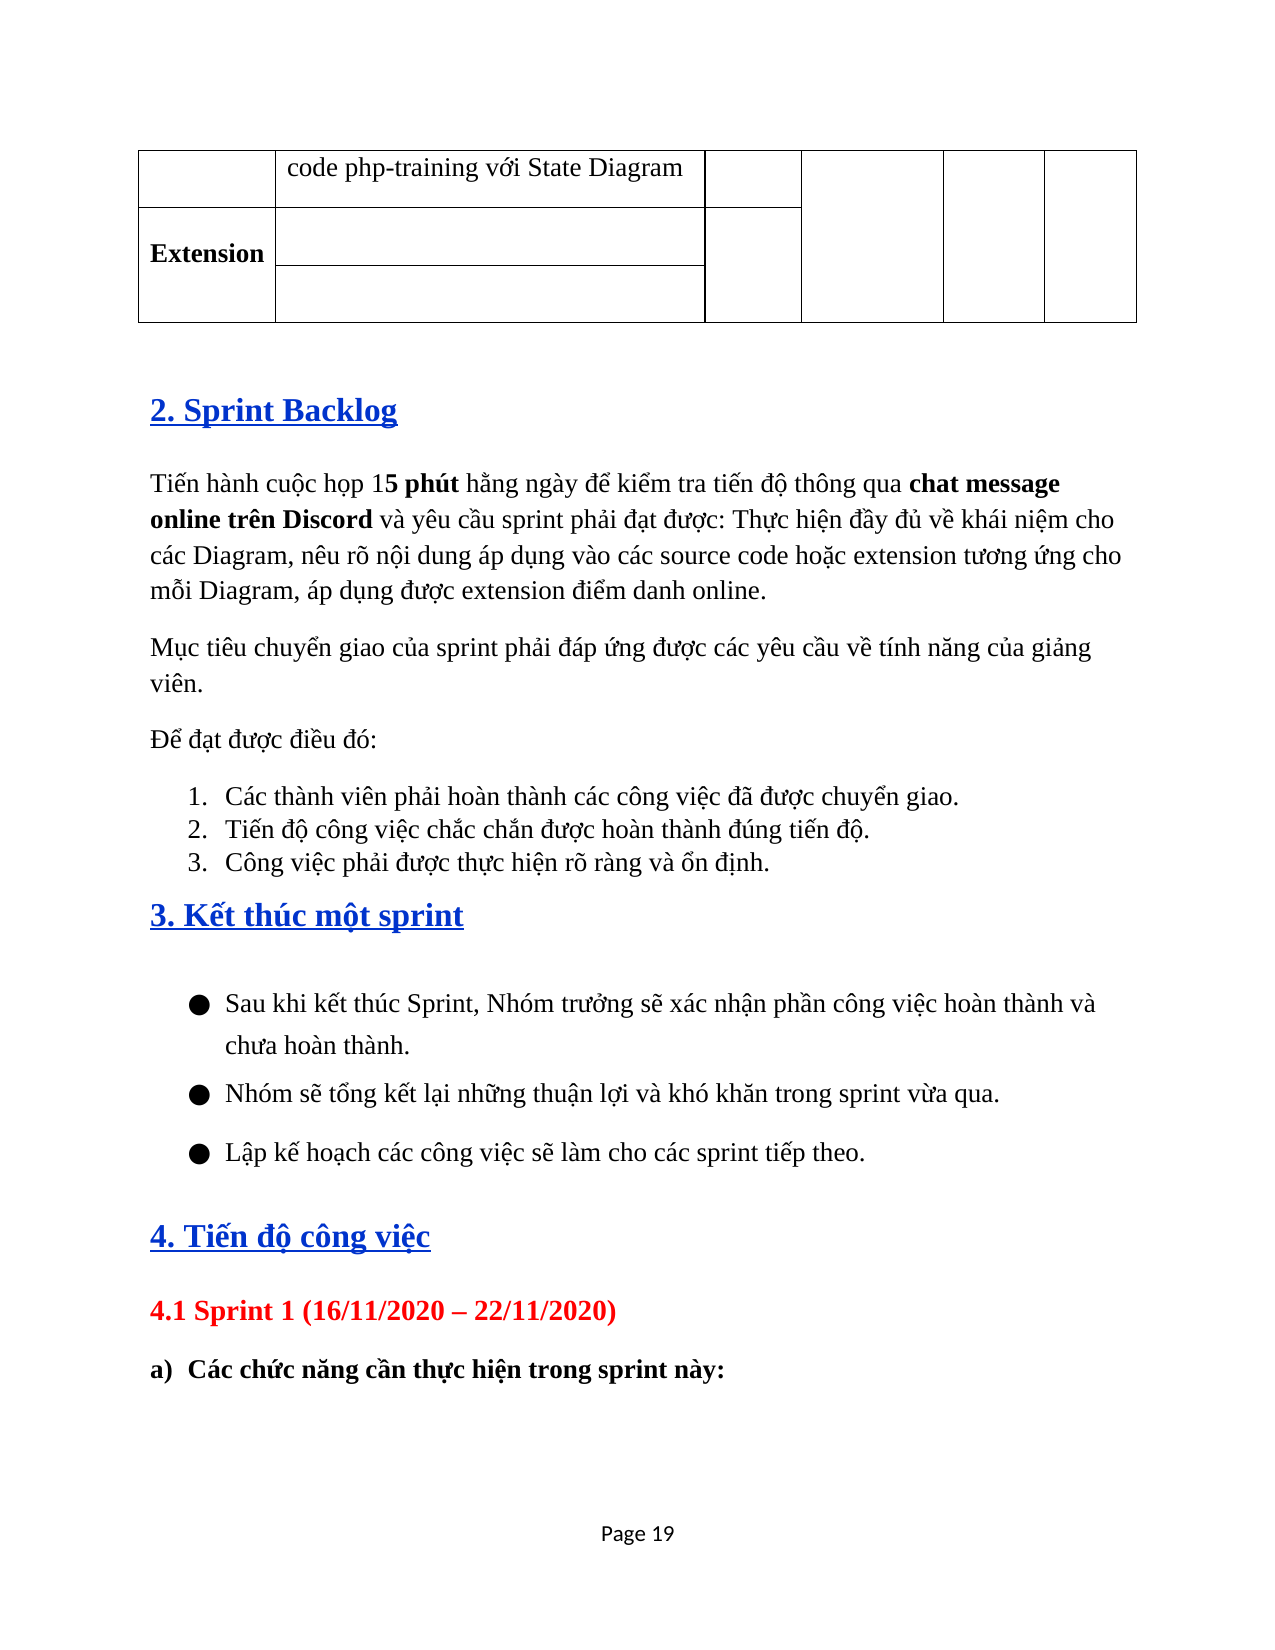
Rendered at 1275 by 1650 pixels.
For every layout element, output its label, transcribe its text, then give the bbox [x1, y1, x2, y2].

list Tiến độ công việc chắc chắn được hoàn thành đúng tiến độ. [187, 813, 1125, 844]
list Sau khi kết thúc Sprint, Nhóm trưởng sẽ xác nhận phần công việc hoàn thành và chưa hoàn thành. [187, 972, 1125, 1060]
subtitle 2. Sprint Backlog [150, 391, 1125, 429]
text Để đạt được điều đó: [150, 723, 1125, 754]
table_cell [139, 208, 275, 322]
list Nhóm sẽ tổng kết lại những thuận lợi và khó khăn trong sprint vừa qua. [187, 1062, 1125, 1118]
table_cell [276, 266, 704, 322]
list Các chức năng cần thực hiện trong sprint này: [150, 1353, 1125, 1384]
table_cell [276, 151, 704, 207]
list Công việc phải được thực hiện rõ ràng và ổn định. [187, 846, 1125, 877]
text Tiến hành cuộc họp 15 phút hằng ngày để kiểm tra tiến độ thông qua chat message online trên Discord và yêu cầu sprint phải đạt được: Thực hiện đầy đủ về khái niệm cho các Diagram, nêu rõ nội dung áp dụng vào các source code hoặc extension tương ứng cho mỗi Diagram, áp dụng được extension điểm danh online. [150, 467, 1125, 606]
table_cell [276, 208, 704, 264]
text Mục tiêu chuyển giao của sprint phải đáp ứng được các yêu cầu về tính năng của giảng viên. [150, 631, 1125, 698]
list Lập kế hoạch các công việc sẽ làm cho các sprint tiếp theo. [187, 1121, 1125, 1176]
text 4.1 Sprint 1 (16/11/2020 – 22/11/2020) [150, 1293, 1125, 1327]
subtitle 3. Kết thúc một sprint [150, 895, 1125, 934]
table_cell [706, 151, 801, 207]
subtitle 4. Tiến độ công việc [150, 1217, 1125, 1255]
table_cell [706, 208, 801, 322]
list Các thành viên phải hoàn thành các công việc đã được chuyển giao. [187, 780, 1125, 811]
